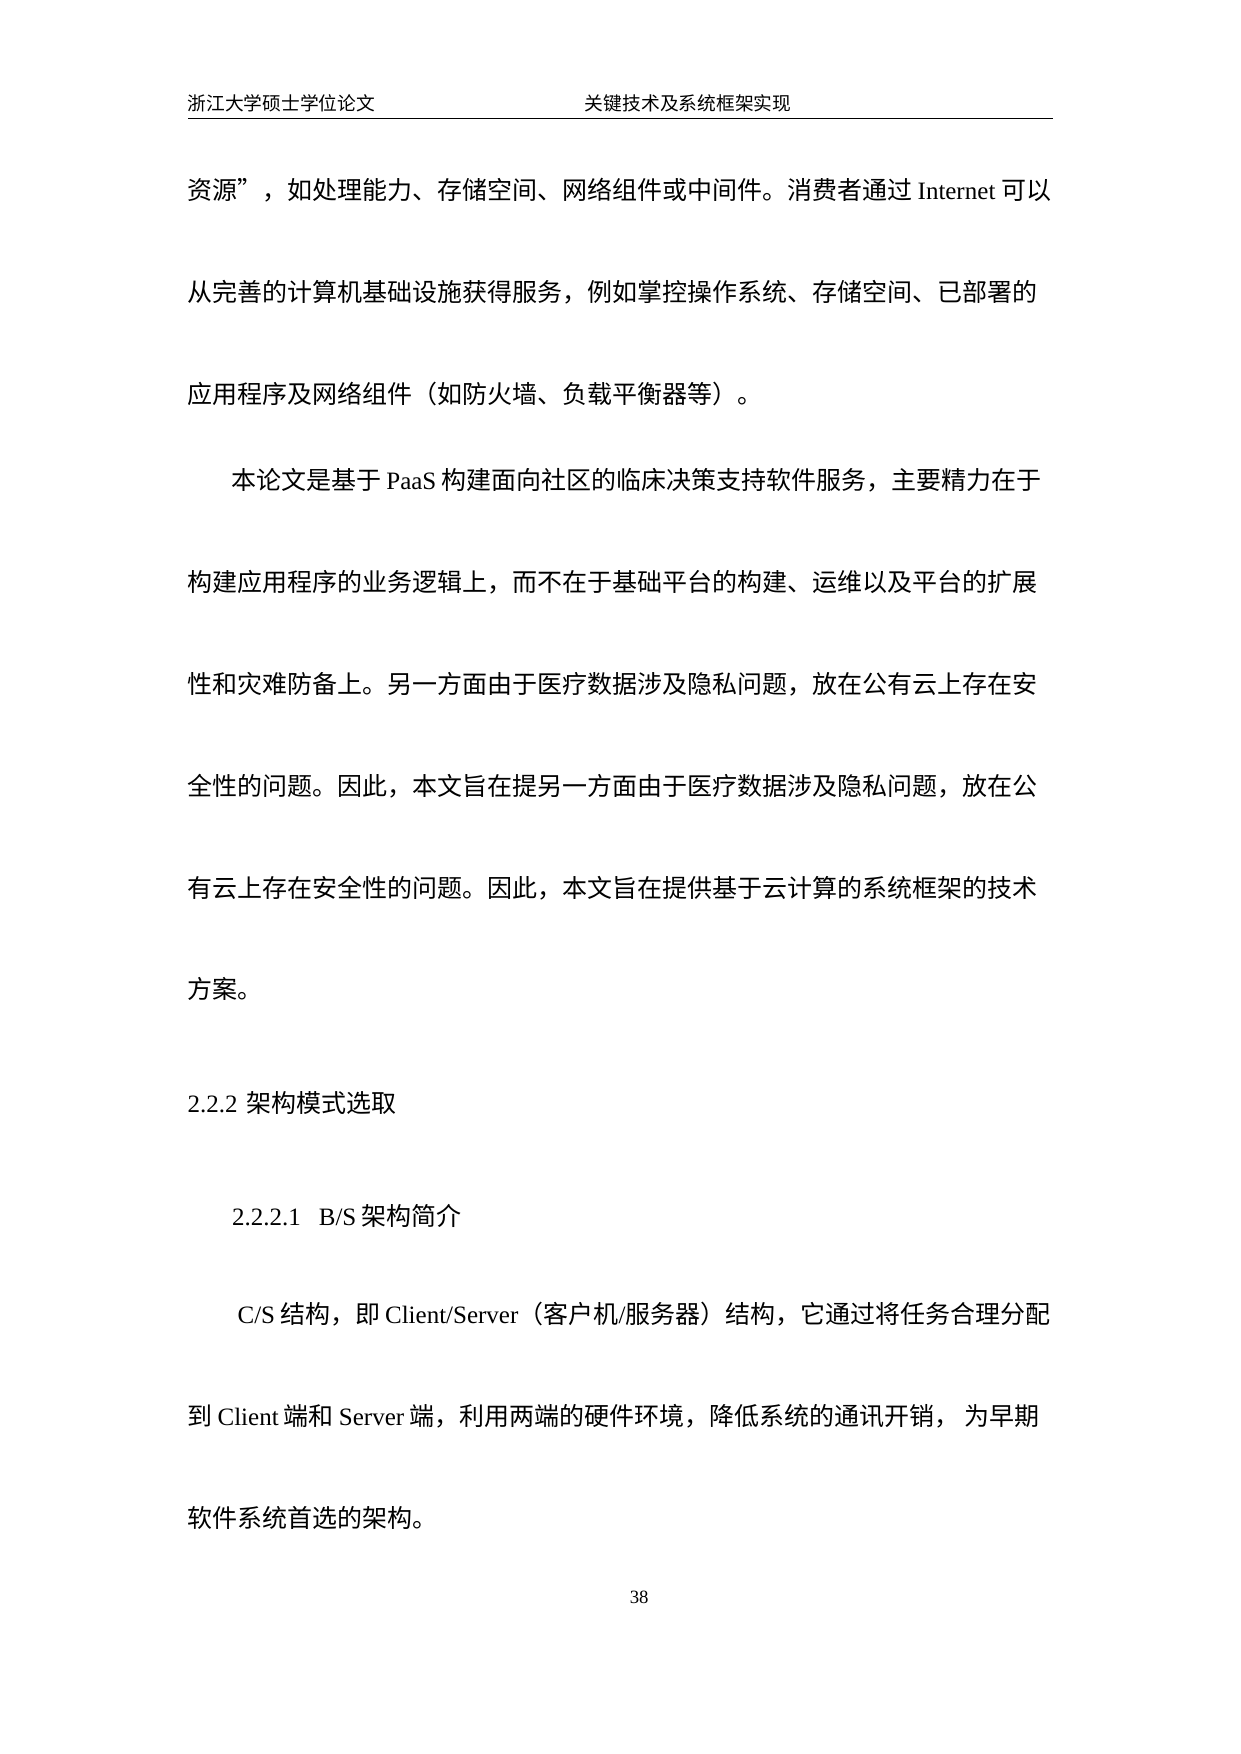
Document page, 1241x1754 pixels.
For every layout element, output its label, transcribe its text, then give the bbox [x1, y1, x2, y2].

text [187, 155, 1053, 427]
text 本论文是基于PaaS构建面向社区的临床决策支持软件服务，主要精力在于构建应用程序的业务逻辑上，而不在于基础平台的构建、运维以及平台的扩展性和灾难防备上。另一方面由于医疗数据涉及隐私问题，放在公有云上存在安全性的问题。因此，本文旨在提另一方面由于医疗数据涉及隐私问题，放在公有云上存在安全性的问题。因此，本文旨在提供基于云计算的系统框架的技术方案。 [187, 445, 1053, 1022]
subtitle 架构模式选取 [187, 1067, 1053, 1135]
text C/S结构，即Client/Server（客户机/服务器）结构，它通过将任务合理分配到Client端和Server端，利用两端的硬件环境，降低系统的通讯开销， 为早期软件系统首选的架构。 [187, 1279, 1053, 1551]
subtitle B/S架构简介 [187, 1180, 1053, 1248]
